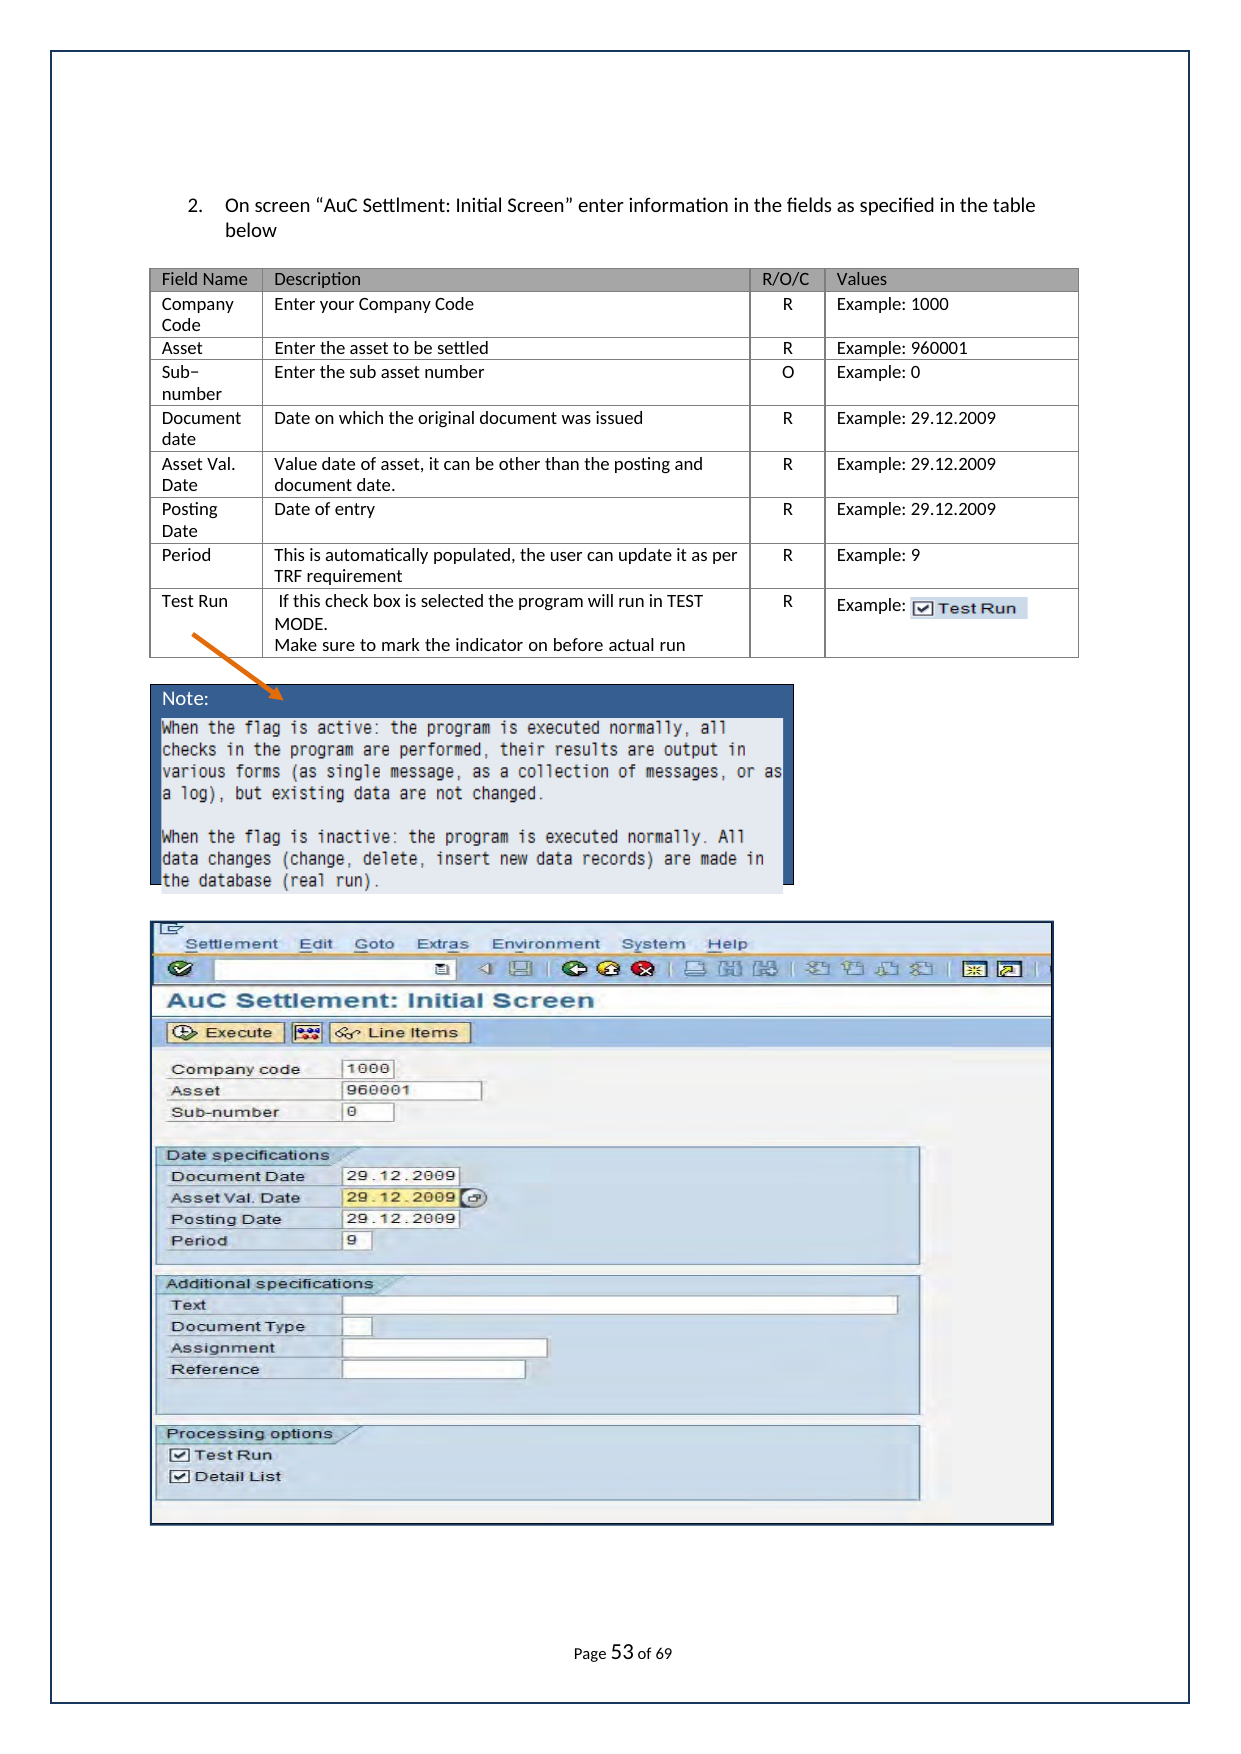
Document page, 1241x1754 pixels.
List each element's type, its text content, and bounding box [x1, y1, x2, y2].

table_header Values [826, 269, 1078, 291]
table_cell If this check box is selected the program will run in TEST MODE. Make sure to mark the indicator on before actual run [263, 589, 749, 657]
table_header R/O/C [751, 269, 824, 291]
table_cell Example: 0 [826, 360, 1078, 405]
table_cell Asset [151, 338, 262, 359]
table_cell Example: 29.12.2009 [826, 498, 1078, 542]
table_cell Enter your Company Code [263, 292, 749, 337]
picture [161, 718, 784, 894]
table_cell Example: 29.12.2009 [826, 406, 1078, 451]
table_cell Example: 1000 [826, 292, 1078, 337]
table_cell R [751, 406, 824, 451]
table_cell Document date [151, 406, 262, 451]
table_cell Example: 960001 [826, 338, 1078, 359]
table_cell Enter the asset to be settled [263, 338, 749, 359]
table_cell R [751, 452, 824, 497]
table_cell This is automatically populated, the user can update it as per TRF requirement [263, 544, 749, 588]
table_cell Asset Val. Date [151, 452, 262, 497]
table_cell R [751, 589, 824, 657]
table_header Field Name [151, 269, 262, 291]
table_cell Date of entry [263, 498, 749, 542]
table_cell Value date of asset, it can be other than the posting and document date. [263, 452, 749, 497]
table_cell Period [151, 544, 262, 588]
table_cell Test Run [151, 589, 262, 657]
table_cell Posting Date [151, 498, 262, 542]
table_header Description [263, 269, 749, 291]
picture [910, 597, 1028, 619]
table_cell Date on which the original document was issued [263, 406, 749, 451]
table_cell Company Code [151, 292, 262, 337]
list On screen “AuC Settlment: Initial Screen” enter information in the fields as specified in the table below [187, 192, 1039, 243]
picture [152, 923, 1051, 1523]
table_cell Sub− number [151, 360, 262, 405]
table_cell Example: [826, 589, 1078, 657]
table_cell Enter the sub asset number [263, 360, 749, 405]
table_cell R [751, 338, 824, 359]
table_cell O [751, 360, 824, 405]
table_cell Example: 9 [826, 544, 1078, 588]
table_cell R [751, 292, 824, 337]
table_cell R [751, 544, 824, 588]
table_cell Example: 29.12.2009 [826, 452, 1078, 497]
table_cell R [751, 498, 824, 542]
